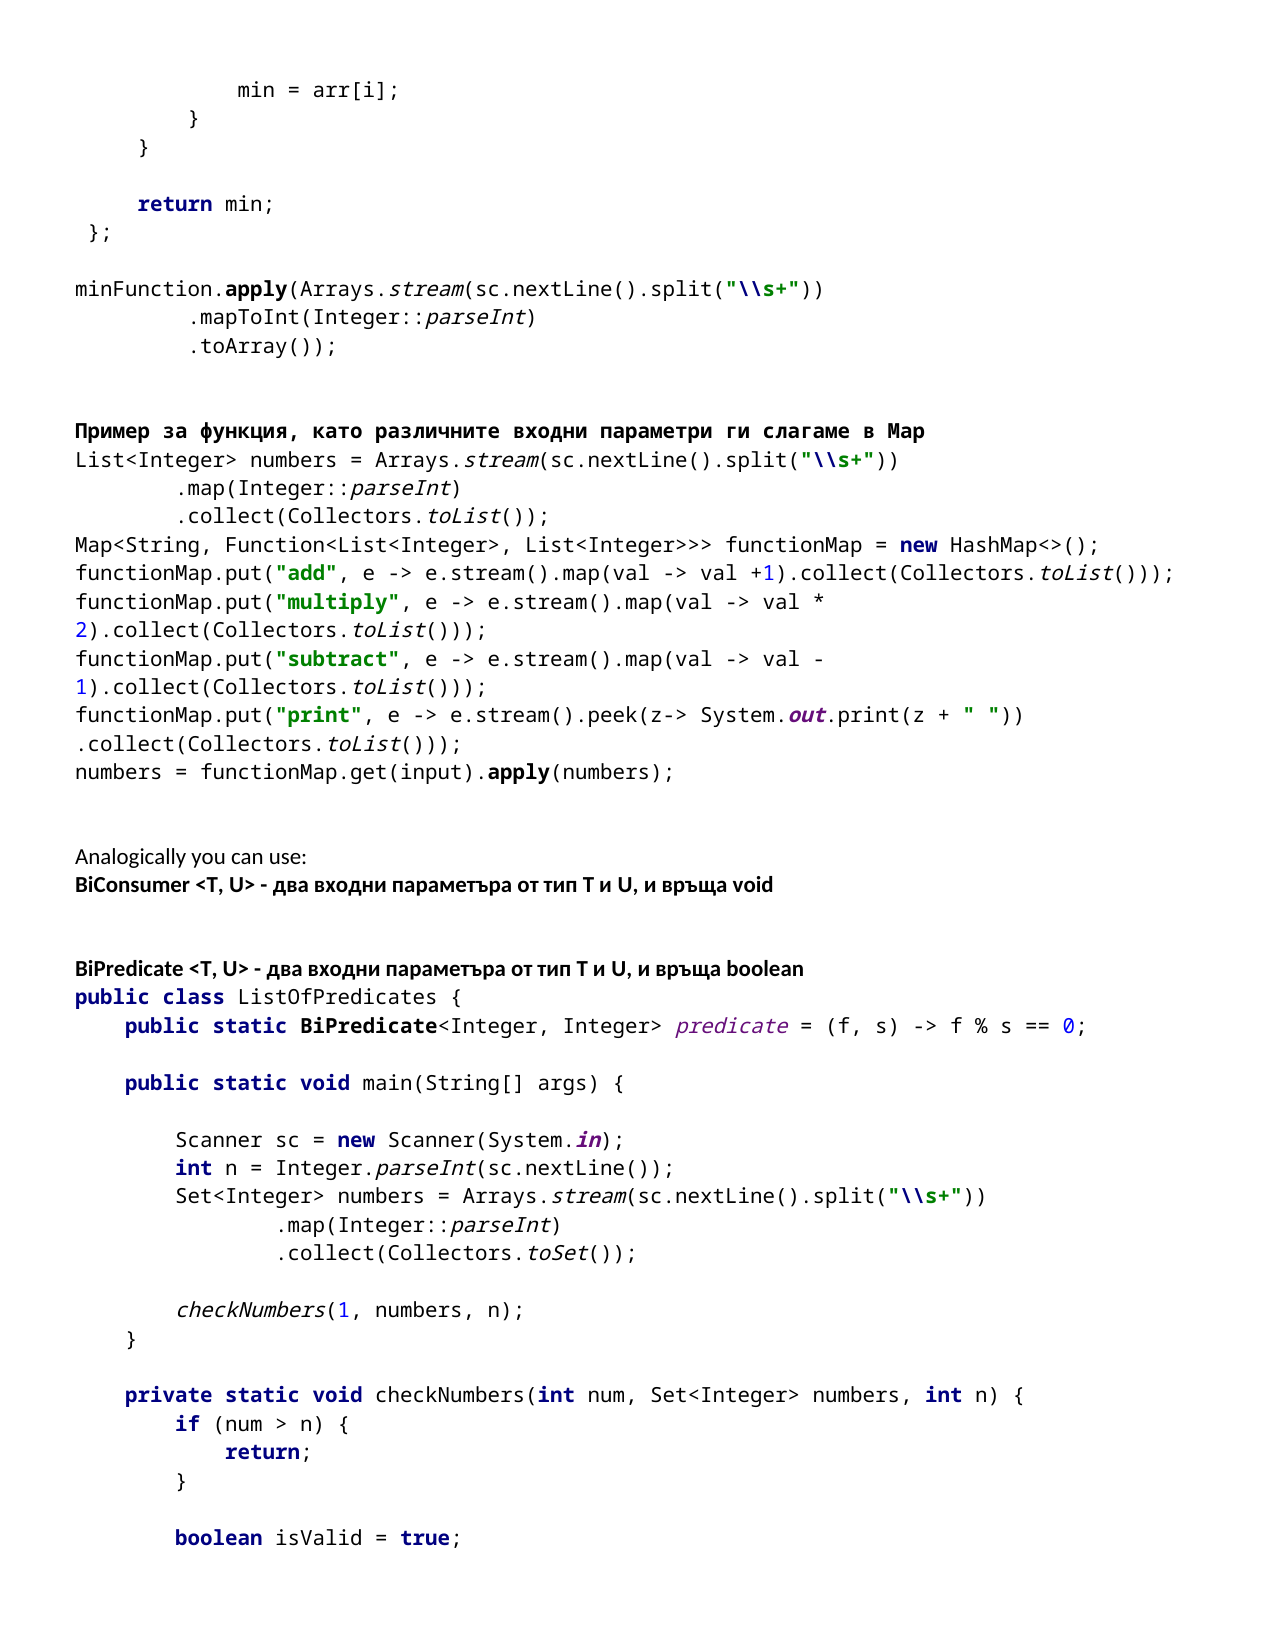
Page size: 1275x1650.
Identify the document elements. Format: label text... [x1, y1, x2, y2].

text Пример за функция, като различните входни параметри ги слагаме в Map [75, 416, 1200, 445]
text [75, 75, 1200, 359]
text BiConsumer <T, U> - два входни параметъра от тип Т и U, и връща void [75, 870, 1200, 898]
text List<Integer> numbers = Arrays.stream(sc.nextLine().split("\\s+")) .map(Integer::parseInt) .collect(Collectors.toList()); [75, 445, 1200, 530]
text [75, 982, 1200, 1551]
text functionMap.put("print", e -> e.stream().peek(z-> System.out.print(z + " ")) .collect(Collectors.toList())); [75, 701, 1200, 757]
text numbers = functionMap.get(input).apply(numbers); [75, 757, 1200, 786]
text BiPredicate <T, U> - два входни параметъра от тип Т и U, и връща boolean [75, 954, 1200, 982]
text Map<String, Function<List<Integer>, List<Integer>>> functionMap = new HashMap<>(); functionMap.put("add", e -> e.stream().map(val -> val +1).collect(Collectors.toList())); functionMap.put("multiply", e -> e.stream().map(val -> val * 2).collect(Collectors.toList())); functionMap.put("subtract", e -> e.stream().map(val -> val - 1).collect(Collectors.toList())); [75, 530, 1200, 701]
text Analogically you can use: [75, 842, 1200, 870]
